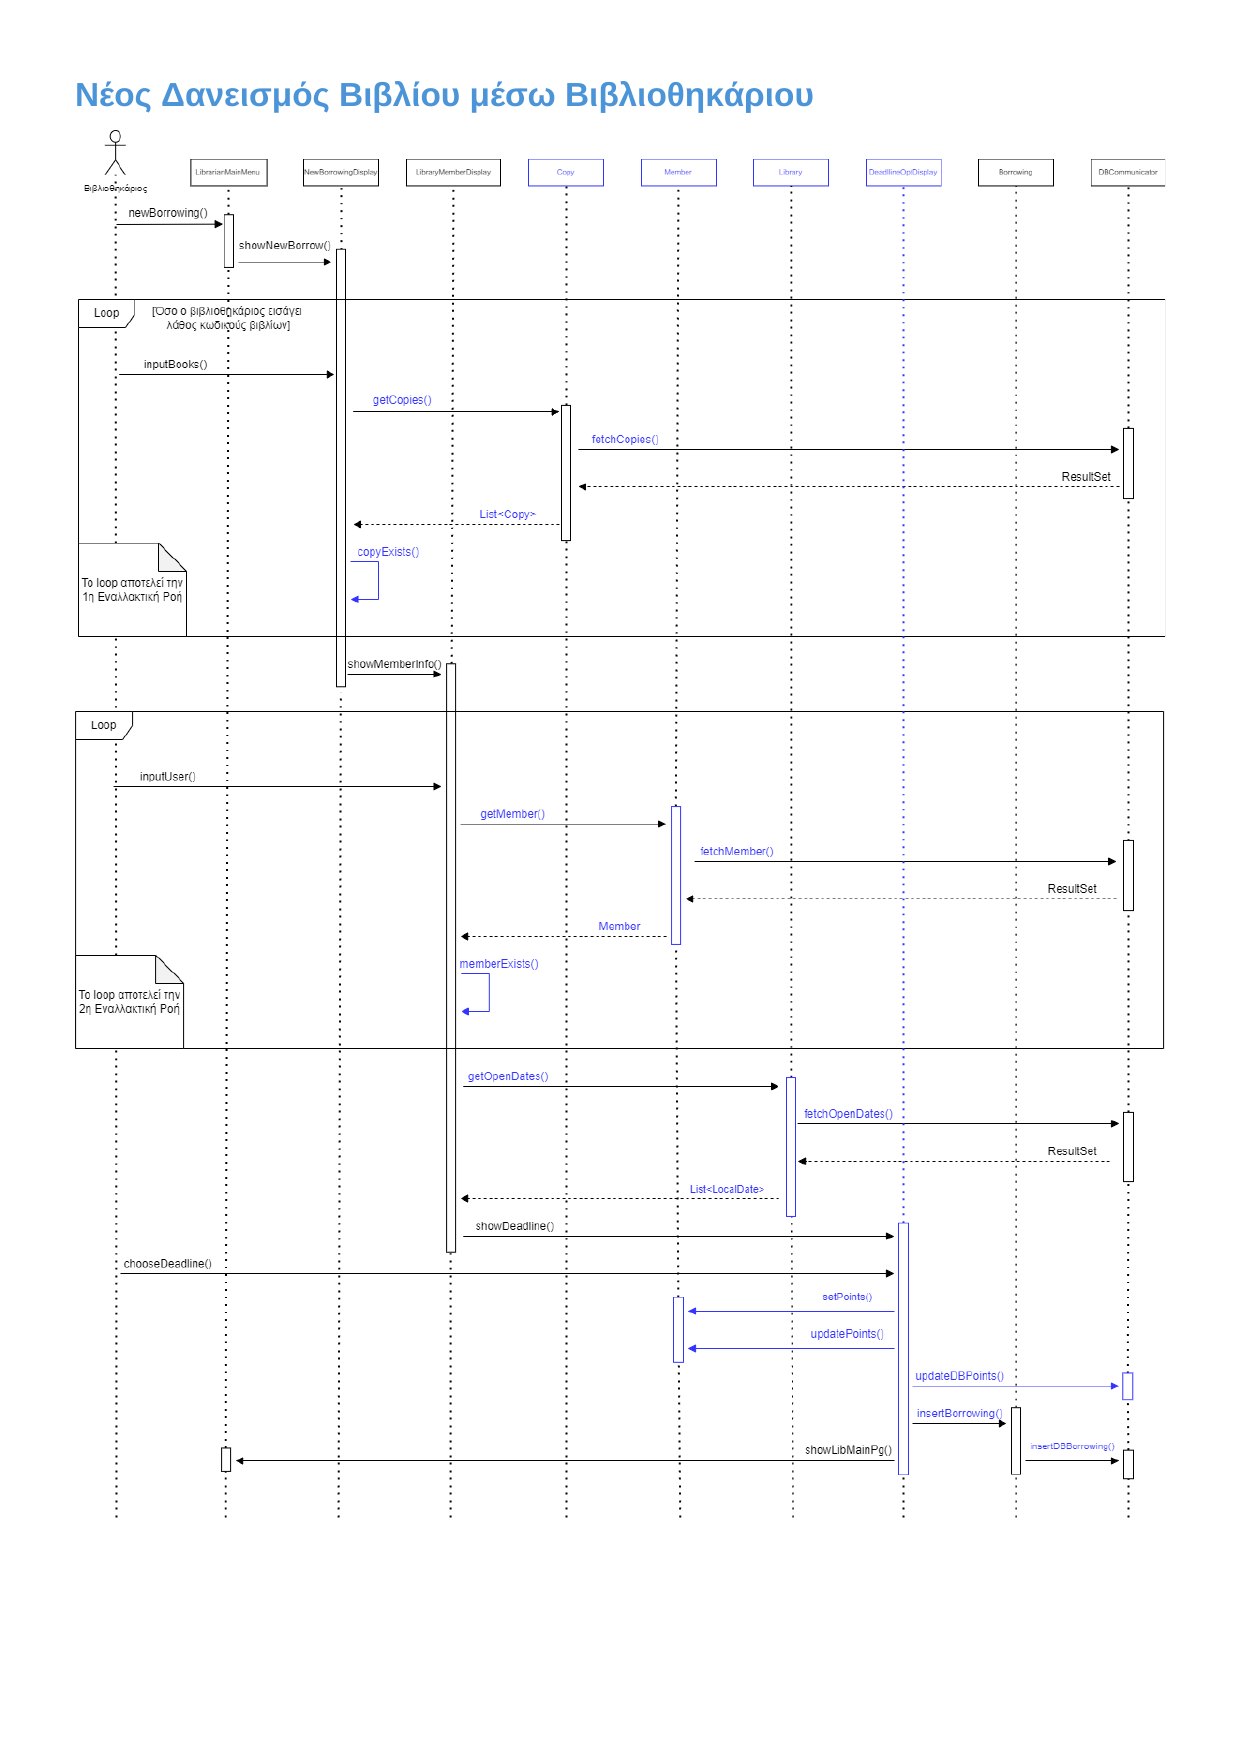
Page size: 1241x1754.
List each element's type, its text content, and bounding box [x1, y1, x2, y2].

picture [75, 130, 1166, 1519]
text Νέος Δανεισμός Βιβλίου μέσω Βιβλιοθηκάριου [75, 75, 1165, 113]
